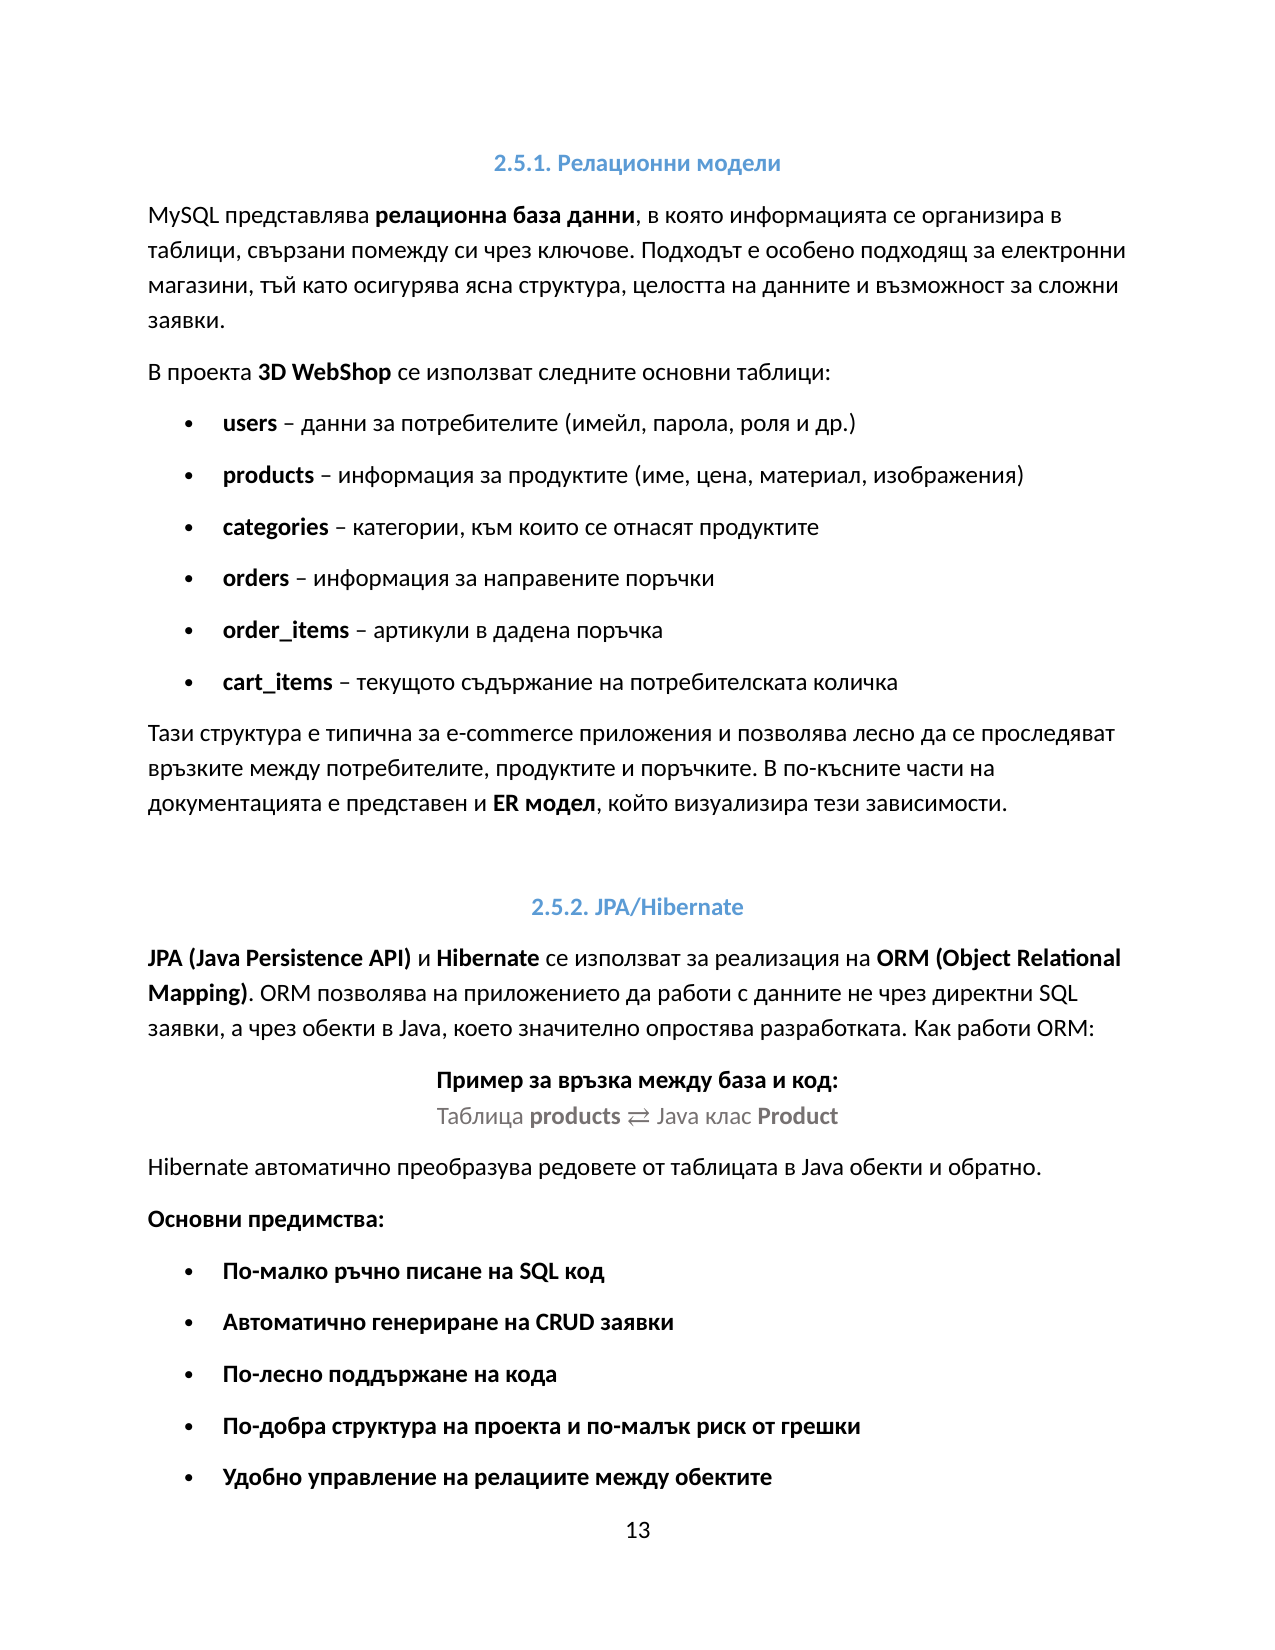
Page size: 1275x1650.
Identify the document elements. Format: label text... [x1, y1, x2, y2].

text В проекта 3D WebShop се използват следните основни таблици: [148, 356, 1127, 386]
list products – информация за продуктите (име, цена, материал, изображения) [185, 459, 1127, 490]
text Пример за връзка между база и код: Таблица products ⇄ Java клас Product [148, 1064, 1127, 1130]
text Hibernate автоматично преобразува редовете от таблицата в Java обекти и обратно. [148, 1152, 1127, 1182]
list users – данни за потребителите (имейл, парола, роля и др.) [185, 408, 1127, 438]
list orders – информация за направените поръчки [185, 563, 1127, 593]
list categories – категории, към които се отнасят продуктите [185, 511, 1127, 541]
list По-добра структура на проекта и по-малък риск от грешки [185, 1410, 1127, 1440]
list Удобно управление на релациите между обектите [185, 1462, 1127, 1492]
text JPA (Java Persistence API) и Hibernate се използват за реализация на ORM (Object Relational Mapping). ORM позволява на приложението да работи с данните не чрез директни SQL заявки, а чрез обекти в Java, което значително опростява разработката. Как работи ORM: [148, 943, 1127, 1043]
text 2.5.2. JPA/Hibernate [148, 891, 1127, 921]
list По-лесно поддържане на кода [185, 1358, 1127, 1389]
text MySQL представлява релационна база данни, в която информацията се организира в таблици, свързани помежду си чрез ключове. Подходът е особено подходящ за електронни магазини, тъй като осигурява ясна структура, целостта на данните и възможност за сложни заявки. [148, 199, 1127, 335]
list order_items – артикули в дадена поръчка [185, 614, 1127, 645]
text Основни предимства: [148, 1203, 1127, 1234]
list По-малко ръчно писане на SQL код [185, 1255, 1127, 1285]
text Тази структура е типична за e-commerce приложения и позволява лесно да се проследяват връзките между потребителите, продуктите и поръчките. В по-късните части на документацията е представен и ER модел, който визуализира тези зависимости. [148, 718, 1127, 818]
text 2.5.1. Релационни модели [148, 148, 1127, 178]
list cart_items – текущото съдържание на потребителската количка [185, 666, 1127, 696]
list Автоматично генериране на CRUD заявки [185, 1307, 1127, 1337]
